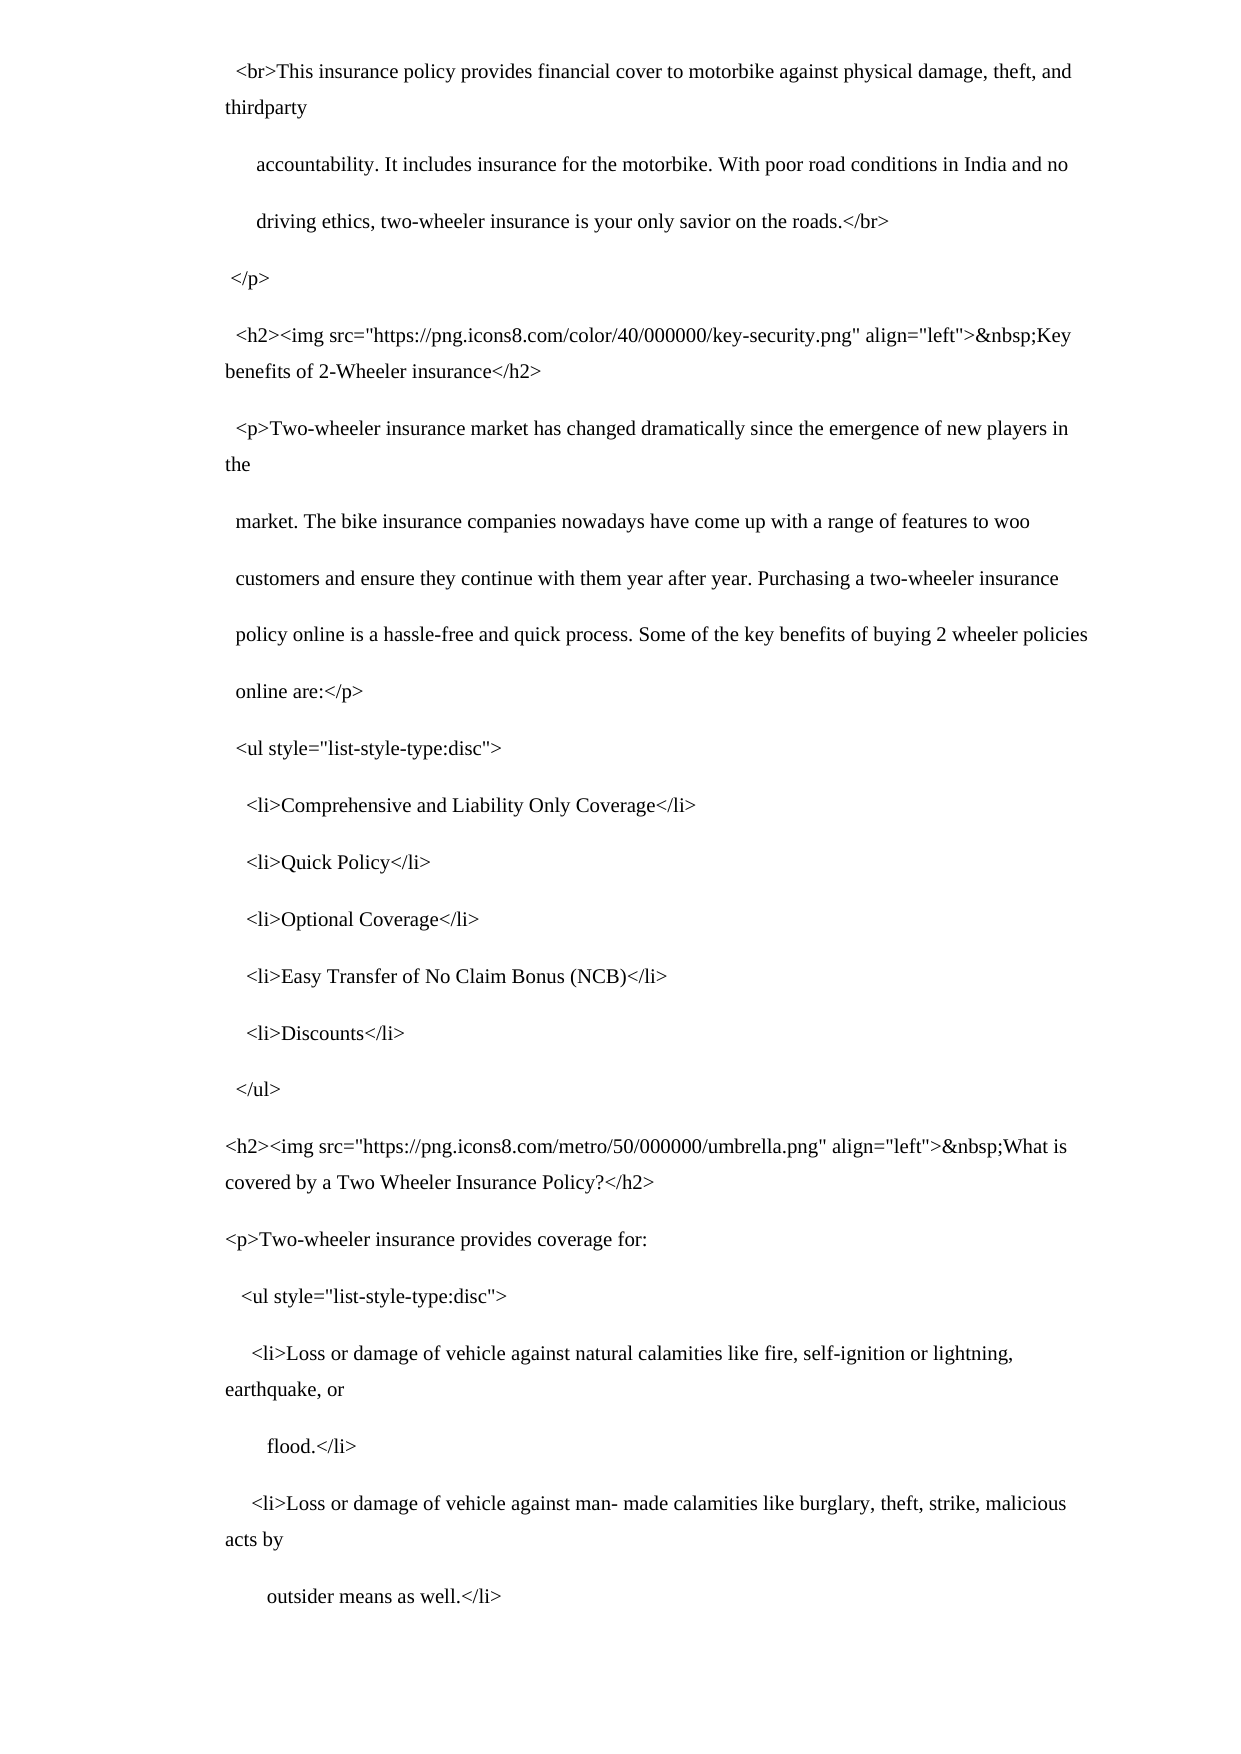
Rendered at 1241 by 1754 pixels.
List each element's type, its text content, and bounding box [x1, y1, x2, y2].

text online are:</p> [225, 679, 1090, 703]
text <li>Loss or damage of vehicle against natural calamities like fire, self-ignition or lightning, earthquake, or [225, 1341, 1090, 1401]
text market. The bike insurance companies nowadays have come up with a range of features to woo [225, 508, 1090, 533]
text <li>Quick Policy</li> [225, 850, 1090, 874]
text </ul> [225, 1077, 1090, 1101]
text accountability. It includes insurance for the motorbike. With poor road conditions in India and no [225, 152, 1090, 176]
text <li>Optional Coverage</li> [225, 907, 1090, 931]
text <h2><img src="https://png.icons8.com/metro/50/000000/umbrella.png" align="left">&nbsp;What is covered by a Two Wheeler Insurance Policy?</h2> [225, 1134, 1090, 1194]
text <ul style="list-style-type:disc"> [225, 736, 1090, 760]
text driving ethics, two-wheeler insurance is your only savior on the roads.</br> [225, 209, 1090, 233]
text policy online is a hassle-free and quick process. Some of the key benefits of buying 2 wheeler policies [225, 622, 1090, 646]
text <li>Discounts</li> [225, 1020, 1090, 1044]
text flood.</li> [225, 1434, 1090, 1458]
text <li>Loss or damage of vehicle against man- made calamities like burglary, theft, strike, malicious acts by [225, 1491, 1090, 1551]
text <p>Two-wheeler insurance provides coverage for: [225, 1227, 1090, 1251]
text outsider means as well.</li> [225, 1583, 1090, 1608]
text customers and ensure they continue with them year after year. Purchasing a two-wheeler insurance [225, 565, 1090, 589]
text <li>Comprehensive and Liability Only Coverage</li> [225, 793, 1090, 817]
text <h2><img src="https://png.icons8.com/color/40/000000/key-security.png" align="left">&nbsp;Key benefits of 2-Wheeler insurance</h2> [225, 323, 1090, 383]
text <p>Two-wheeler insurance market has changed dramatically since the emergence of new players in the [225, 416, 1090, 476]
text <li>Easy Transfer of No Claim Bonus (NCB)</li> [225, 963, 1090, 988]
text </p> [225, 266, 1090, 290]
text <br>This insurance policy provides financial cover to motorbike against physical damage, theft, and thirdparty [225, 59, 1090, 119]
text <ul style="list-style-type:disc"> [225, 1284, 1090, 1308]
